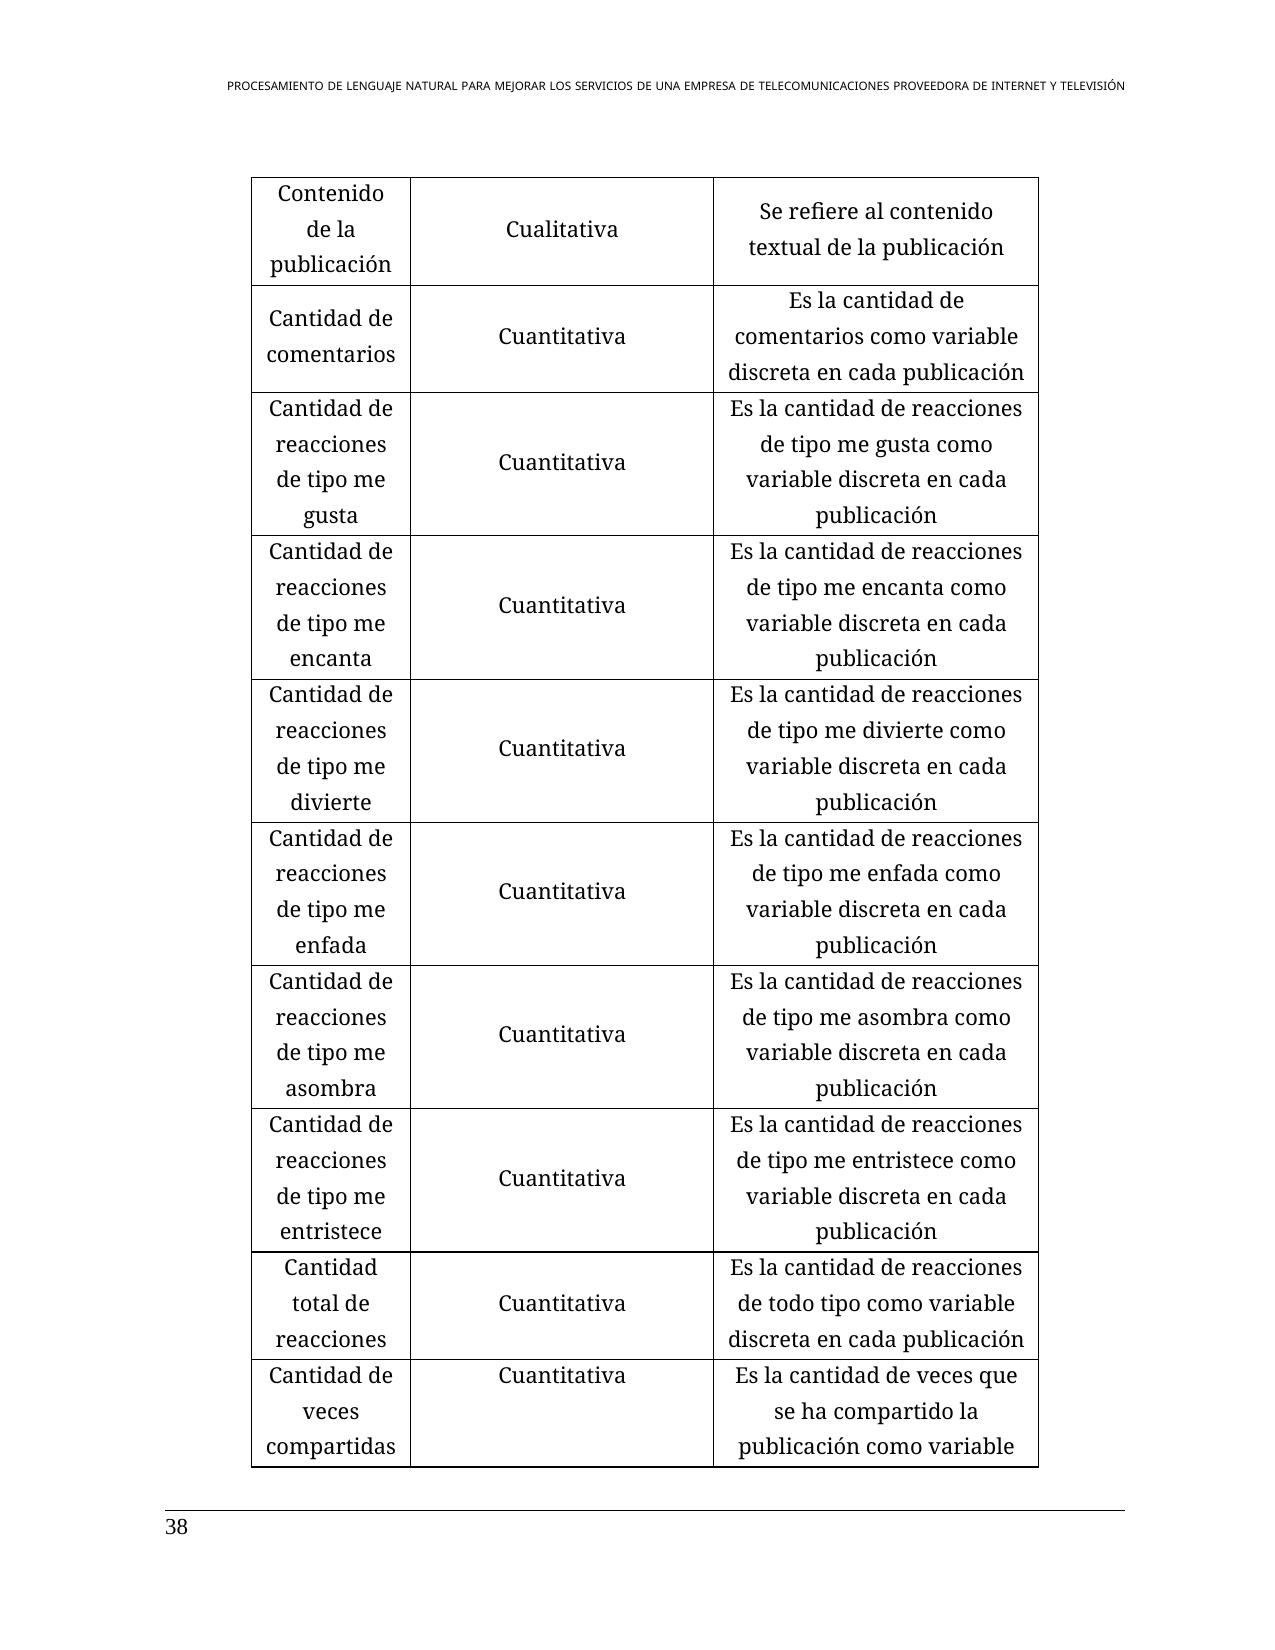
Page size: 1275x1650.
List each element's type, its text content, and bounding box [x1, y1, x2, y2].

table_cell Cantidad de reacciones de tipo me divierte [252, 680, 410, 822]
table_cell Cantidad de comentarios [252, 286, 410, 392]
table_cell Cantidad de reacciones de tipo me gusta [252, 393, 410, 535]
table_cell Cantidad de reacciones de tipo me enfada [252, 823, 410, 965]
table_cell Cuantitativa [411, 823, 713, 965]
table_cell Cuantitativa [411, 393, 713, 535]
table_cell Se refiere al contenido textual de la publicación [714, 178, 1038, 284]
table_cell Es la cantidad de reacciones de tipo me enfada como variable discreta en cada publicación [714, 823, 1038, 965]
table_cell Contenido de la publicación [252, 178, 410, 284]
table_cell Cuantitativa [411, 1253, 713, 1359]
table_cell Cuantitativa [411, 536, 713, 678]
table_cell Cuantitativa [411, 1109, 713, 1251]
table_cell Es la cantidad de reacciones de tipo me encanta como variable discreta en cada publicación [714, 536, 1038, 678]
table_cell Es la cantidad de reacciones de tipo me entristece como variable discreta en cada publicación [714, 1109, 1038, 1251]
table_cell Es la cantidad de reacciones de tipo me divierte como variable discreta en cada publicación [714, 680, 1038, 822]
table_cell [714, 1360, 1038, 1466]
table_cell Cuantitativa [411, 680, 713, 822]
table_cell Cuantitativa [411, 1360, 713, 1466]
table_cell Cantidad de reacciones de tipo me entristece [252, 1109, 410, 1251]
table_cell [252, 1360, 410, 1466]
table_cell Es la cantidad de reacciones de tipo me asombra como variable discreta en cada publicación [714, 966, 1038, 1108]
table_cell Es la cantidad de reacciones de tipo me gusta como variable discreta en cada publicación [714, 393, 1038, 535]
table_cell Es la cantidad de reacciones de todo tipo como variable discreta en cada publicación [714, 1253, 1038, 1359]
table_cell Cualitativa [411, 178, 713, 284]
table_cell Cantidad de reacciones de tipo me asombra [252, 966, 410, 1108]
table_cell Es la cantidad de comentarios como variable discreta en cada publicación [714, 286, 1038, 392]
table_cell Cantidad total de reacciones [252, 1253, 410, 1359]
table_cell Cantidad de reacciones de tipo me encanta [252, 536, 410, 678]
table_cell Cuantitativa [411, 286, 713, 392]
table_cell Cuantitativa [411, 966, 713, 1108]
